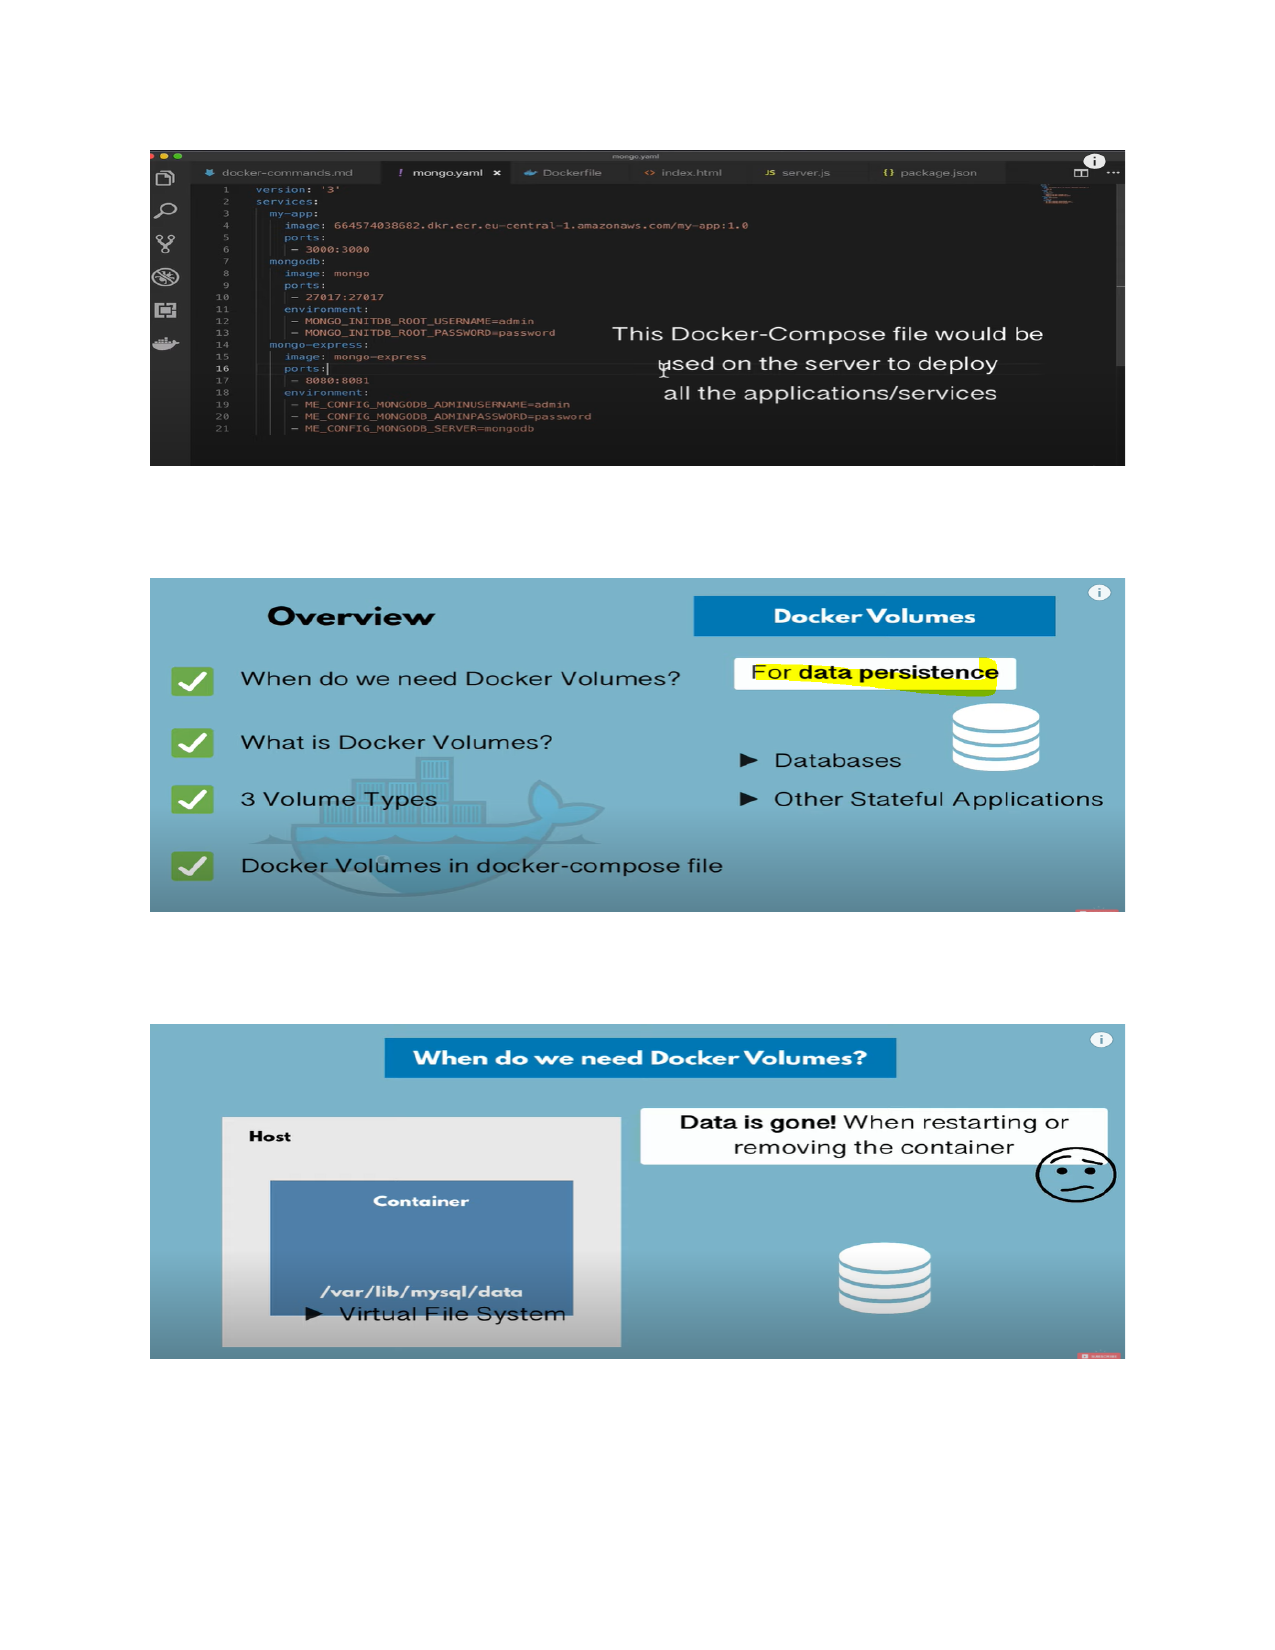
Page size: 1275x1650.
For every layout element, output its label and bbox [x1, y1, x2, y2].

picture [150, 1024, 1125, 1359]
picture [150, 578, 1125, 912]
picture [150, 150, 1125, 466]
